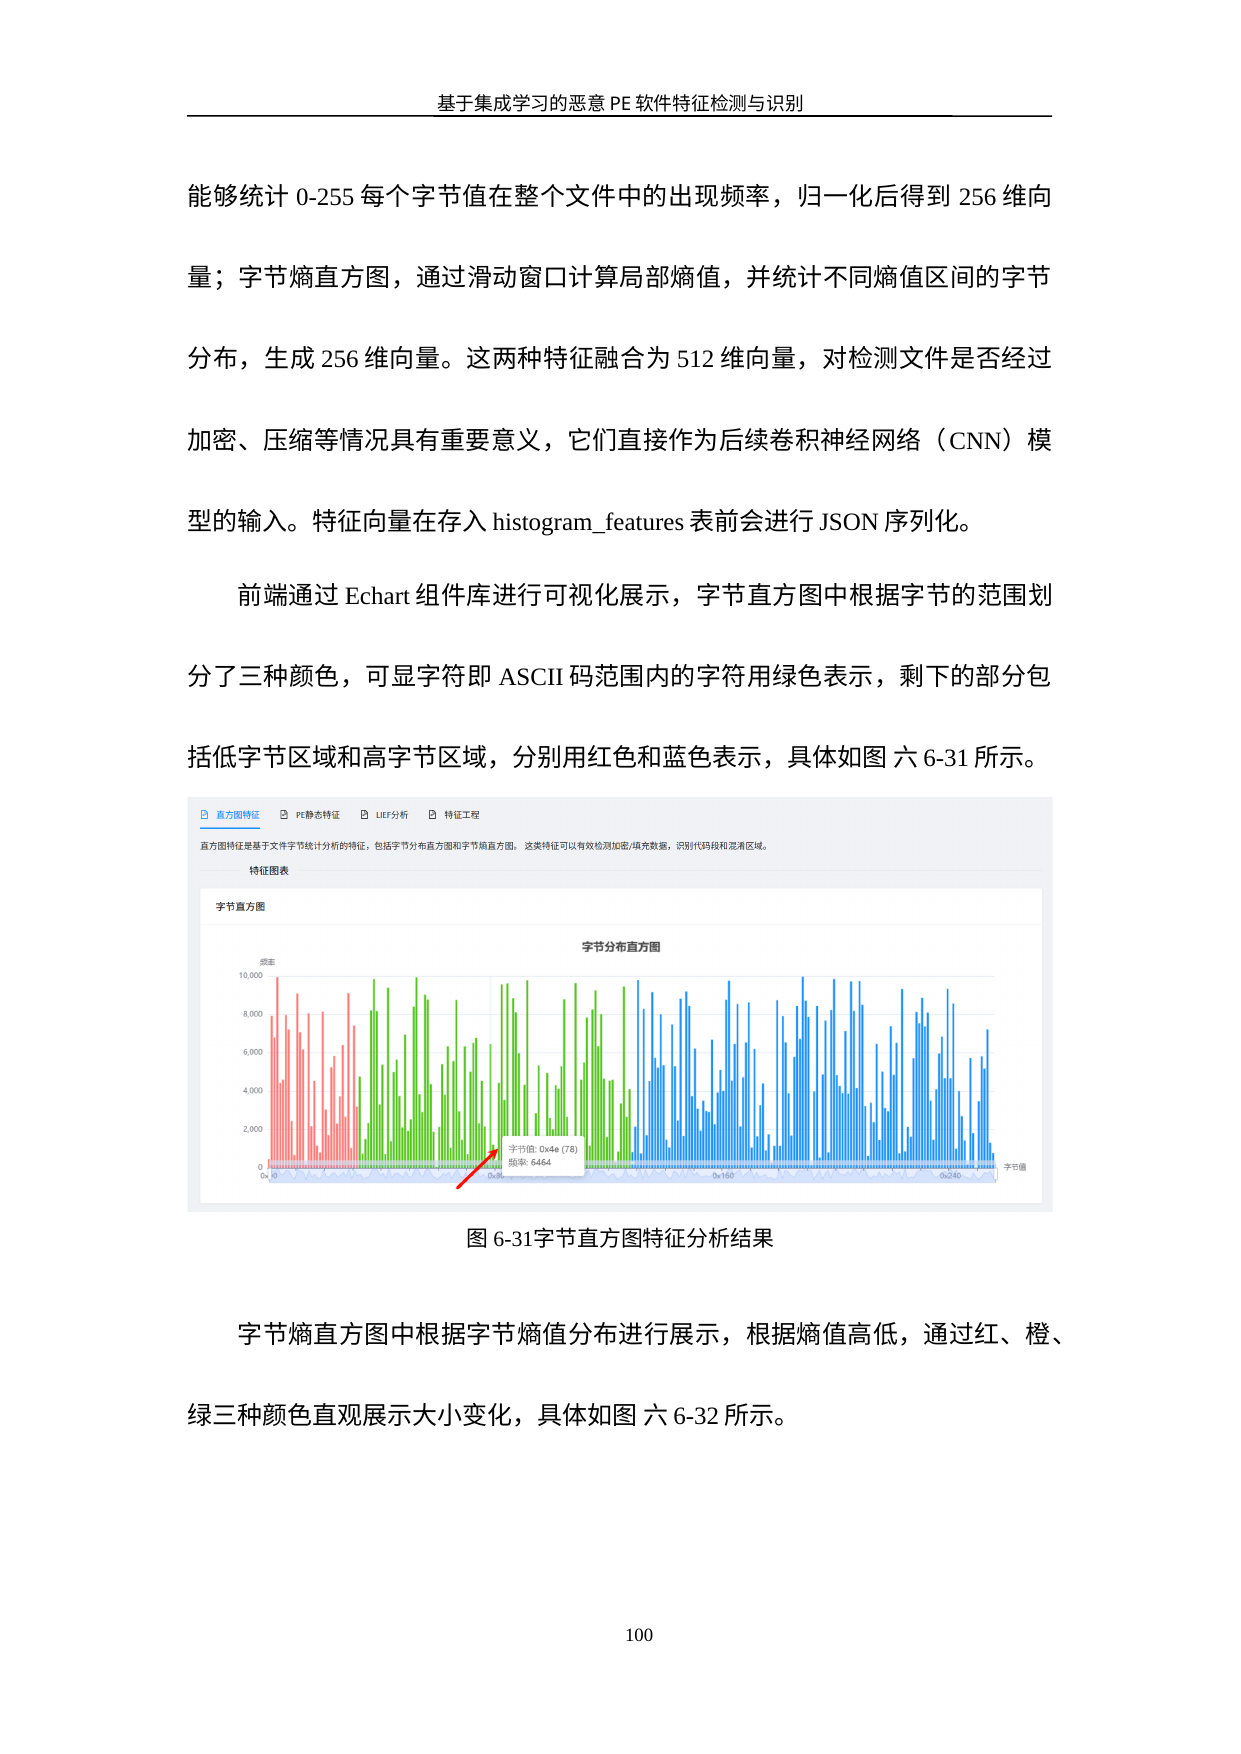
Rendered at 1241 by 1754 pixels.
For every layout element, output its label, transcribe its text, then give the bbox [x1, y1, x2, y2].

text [187, 162, 1053, 552]
picture [187, 797, 1053, 1212]
